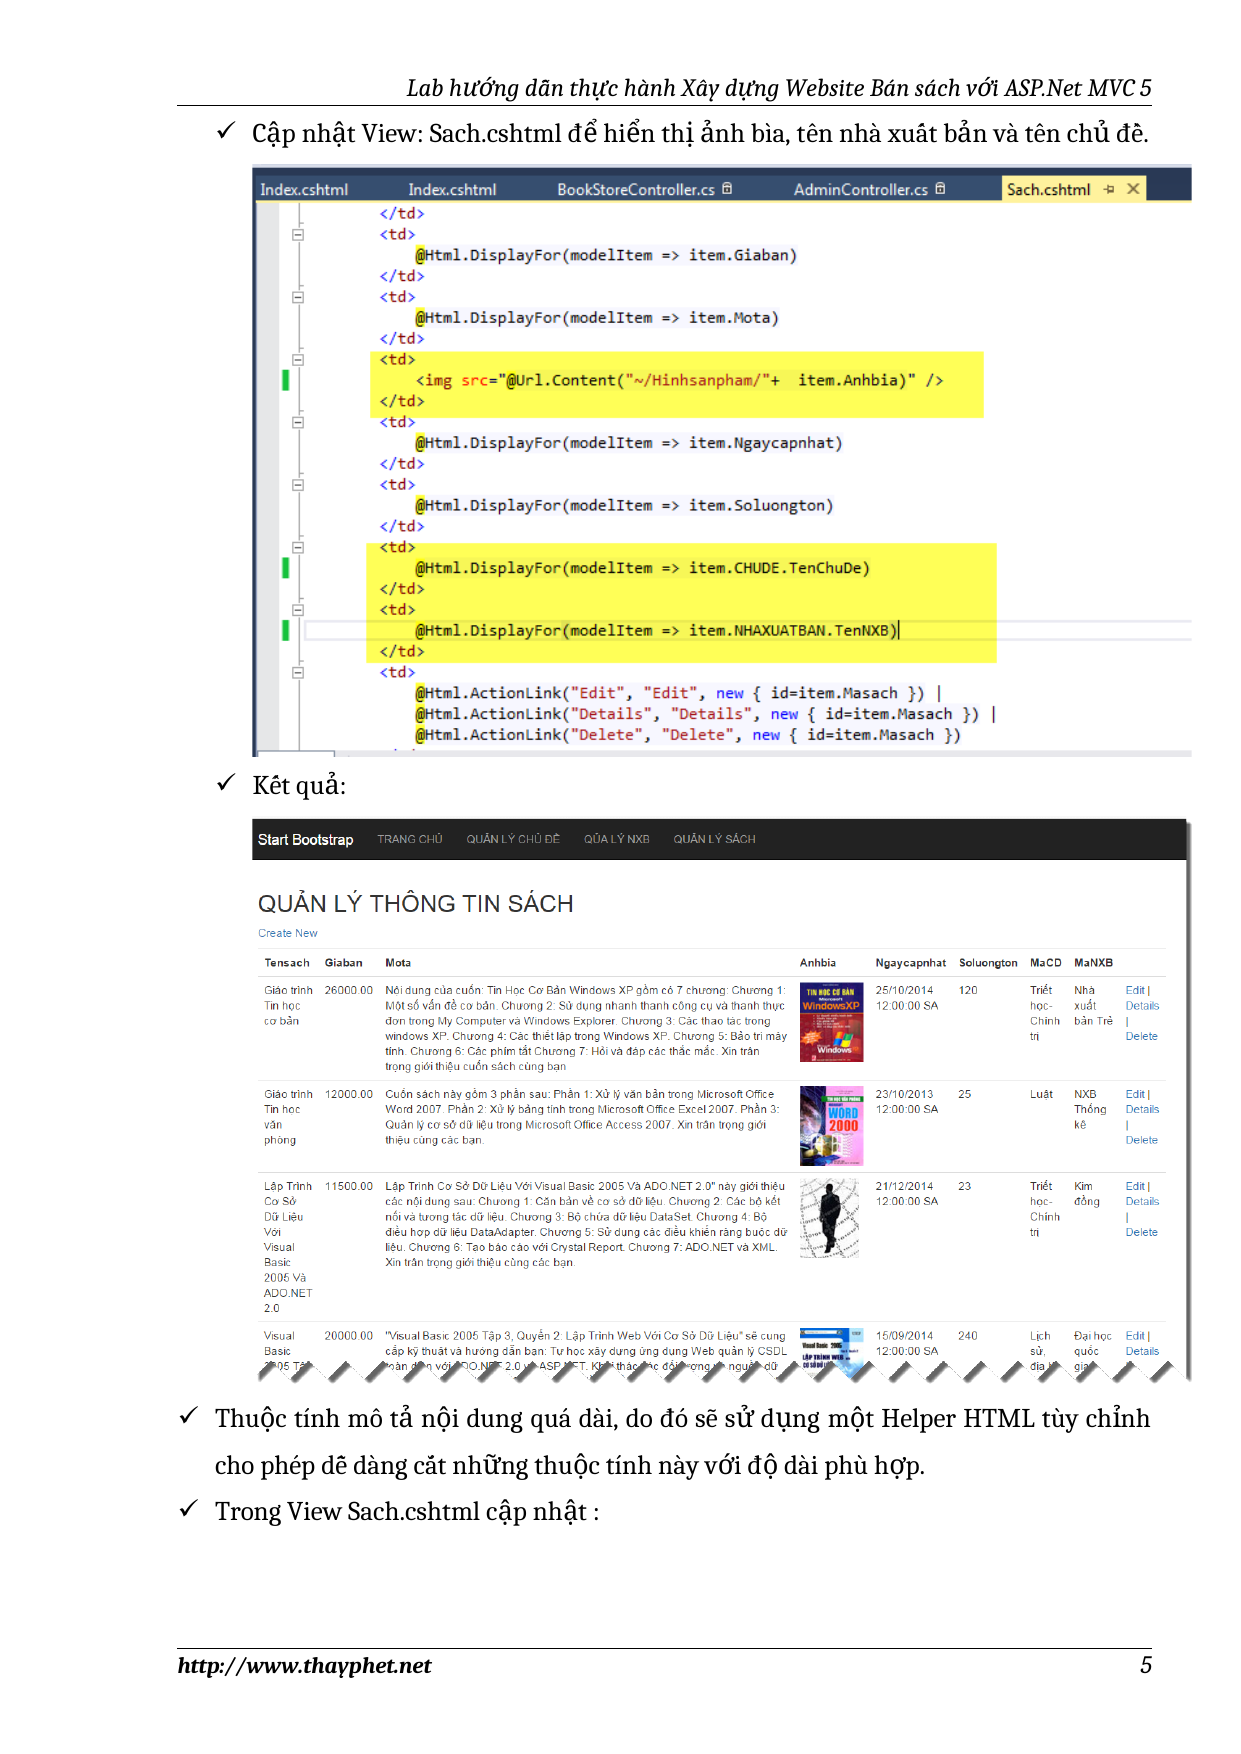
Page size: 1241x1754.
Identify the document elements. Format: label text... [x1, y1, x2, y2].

picture [252, 816, 1197, 1390]
list Cập nhật View: Sach.cshtml để hiển thị ảnh bìa, tên nhà xuất bản và tên chủ đề. [215, 118, 1152, 149]
list Kết quả: [215, 770, 1152, 801]
list Thuộc tính mô tả nội dung quá dài, do đó sẽ sử dụng một Helper HTML tùy chỉnh cho phép dễ dàng cắt những thuộc tính này với độ dài phù hợp. [177, 1403, 1152, 1481]
list Trong View Sach.cshtml cập nhật : [177, 1496, 1152, 1528]
picture [252, 164, 1192, 757]
